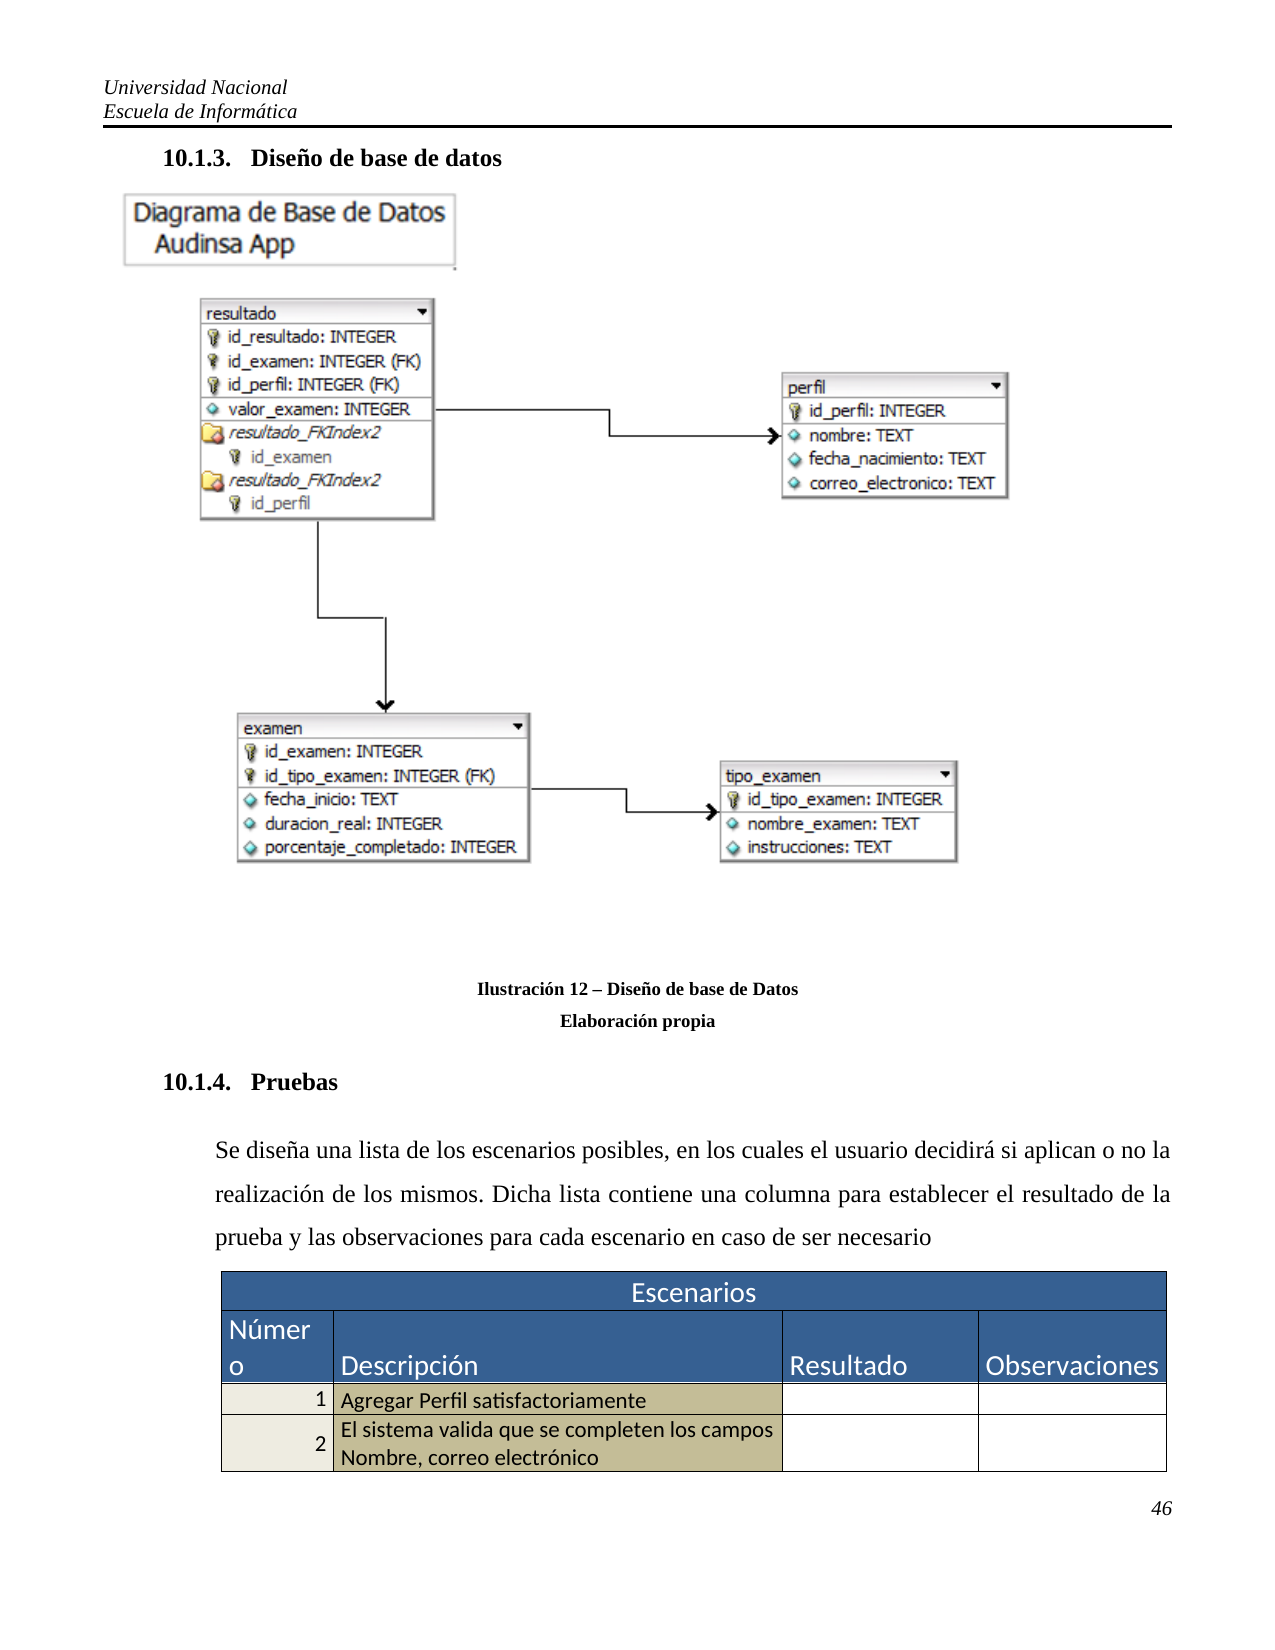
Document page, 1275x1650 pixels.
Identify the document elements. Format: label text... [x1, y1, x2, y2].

table_cell [783, 1415, 978, 1471]
table_cell [979, 1415, 1166, 1471]
table_cell Número [222, 1311, 333, 1382]
table_header Escenarios [222, 1272, 1166, 1310]
table_cell Observaciones [979, 1311, 1166, 1382]
text Pruebas [162, 1067, 1172, 1096]
table_cell [783, 1384, 978, 1414]
text Diseño de base de datos [162, 143, 1172, 172]
table_cell Descripción [334, 1311, 782, 1382]
table_cell El sistema valida que se completen los campos Nombre, correo electrónico [334, 1415, 782, 1471]
table_cell 1 [222, 1384, 333, 1414]
text Ilustración 12 – Diseño de base de Datos [103, 978, 1172, 999]
table_cell [979, 1384, 1166, 1414]
text Elaboración propia [103, 1010, 1172, 1032]
table_cell Agregar Perfil satisfactoriamente [334, 1384, 782, 1414]
table_cell 2 [222, 1415, 333, 1471]
picture [103, 192, 1172, 958]
list Se diseña una lista de los escenarios posibles, en los cuales el usuario decidirá si aplican o no la realización de los mismos. Dicha lista contiene una columna para establecer el resultado de la prueba y las observaciones para cada escenario en caso de ser necesario [215, 1136, 1172, 1251]
table_cell Resultado [783, 1311, 978, 1382]
